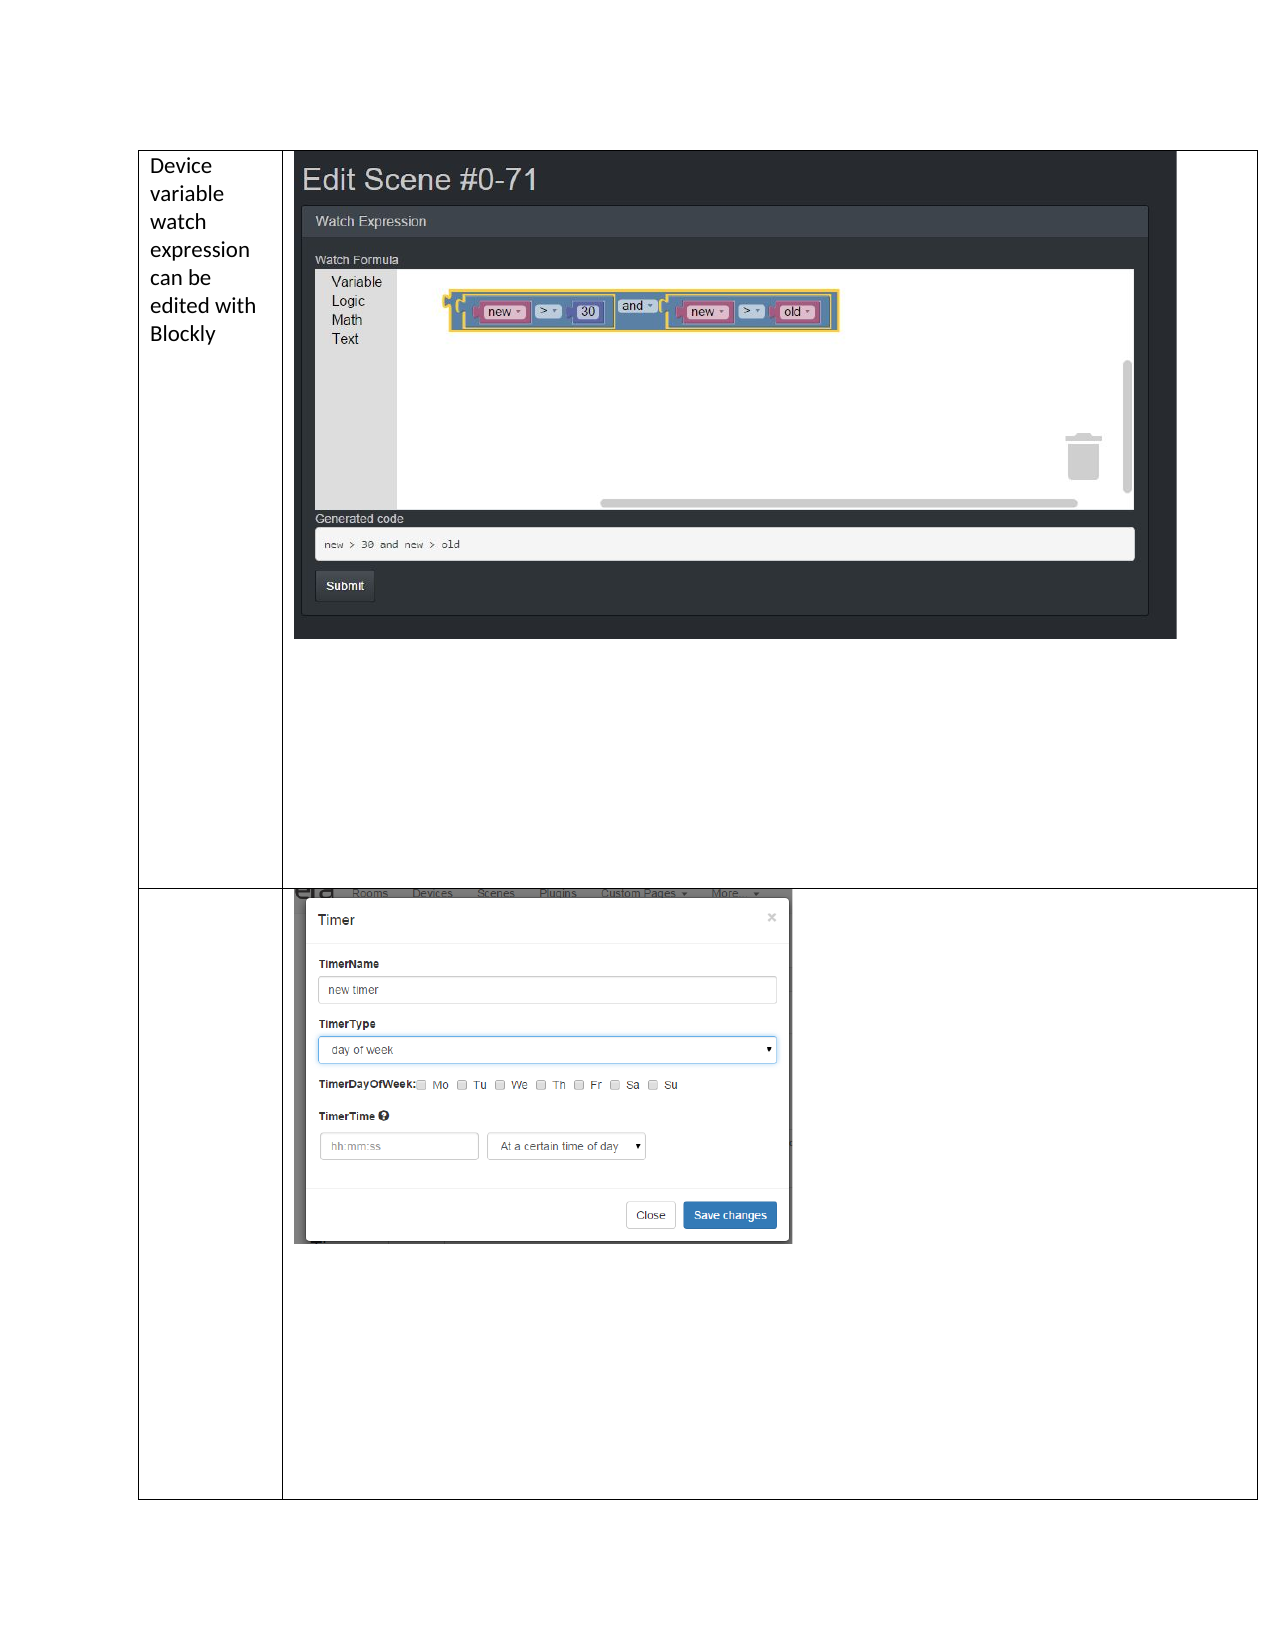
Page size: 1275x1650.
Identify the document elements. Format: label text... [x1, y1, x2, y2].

table_cell [283, 889, 1257, 1499]
table_cell Device variable watch expression can be edited with Blockly [139, 151, 282, 888]
picture [294, 151, 1177, 639]
table_cell [139, 889, 282, 1499]
picture [294, 889, 793, 1244]
table_cell [283, 151, 1257, 888]
